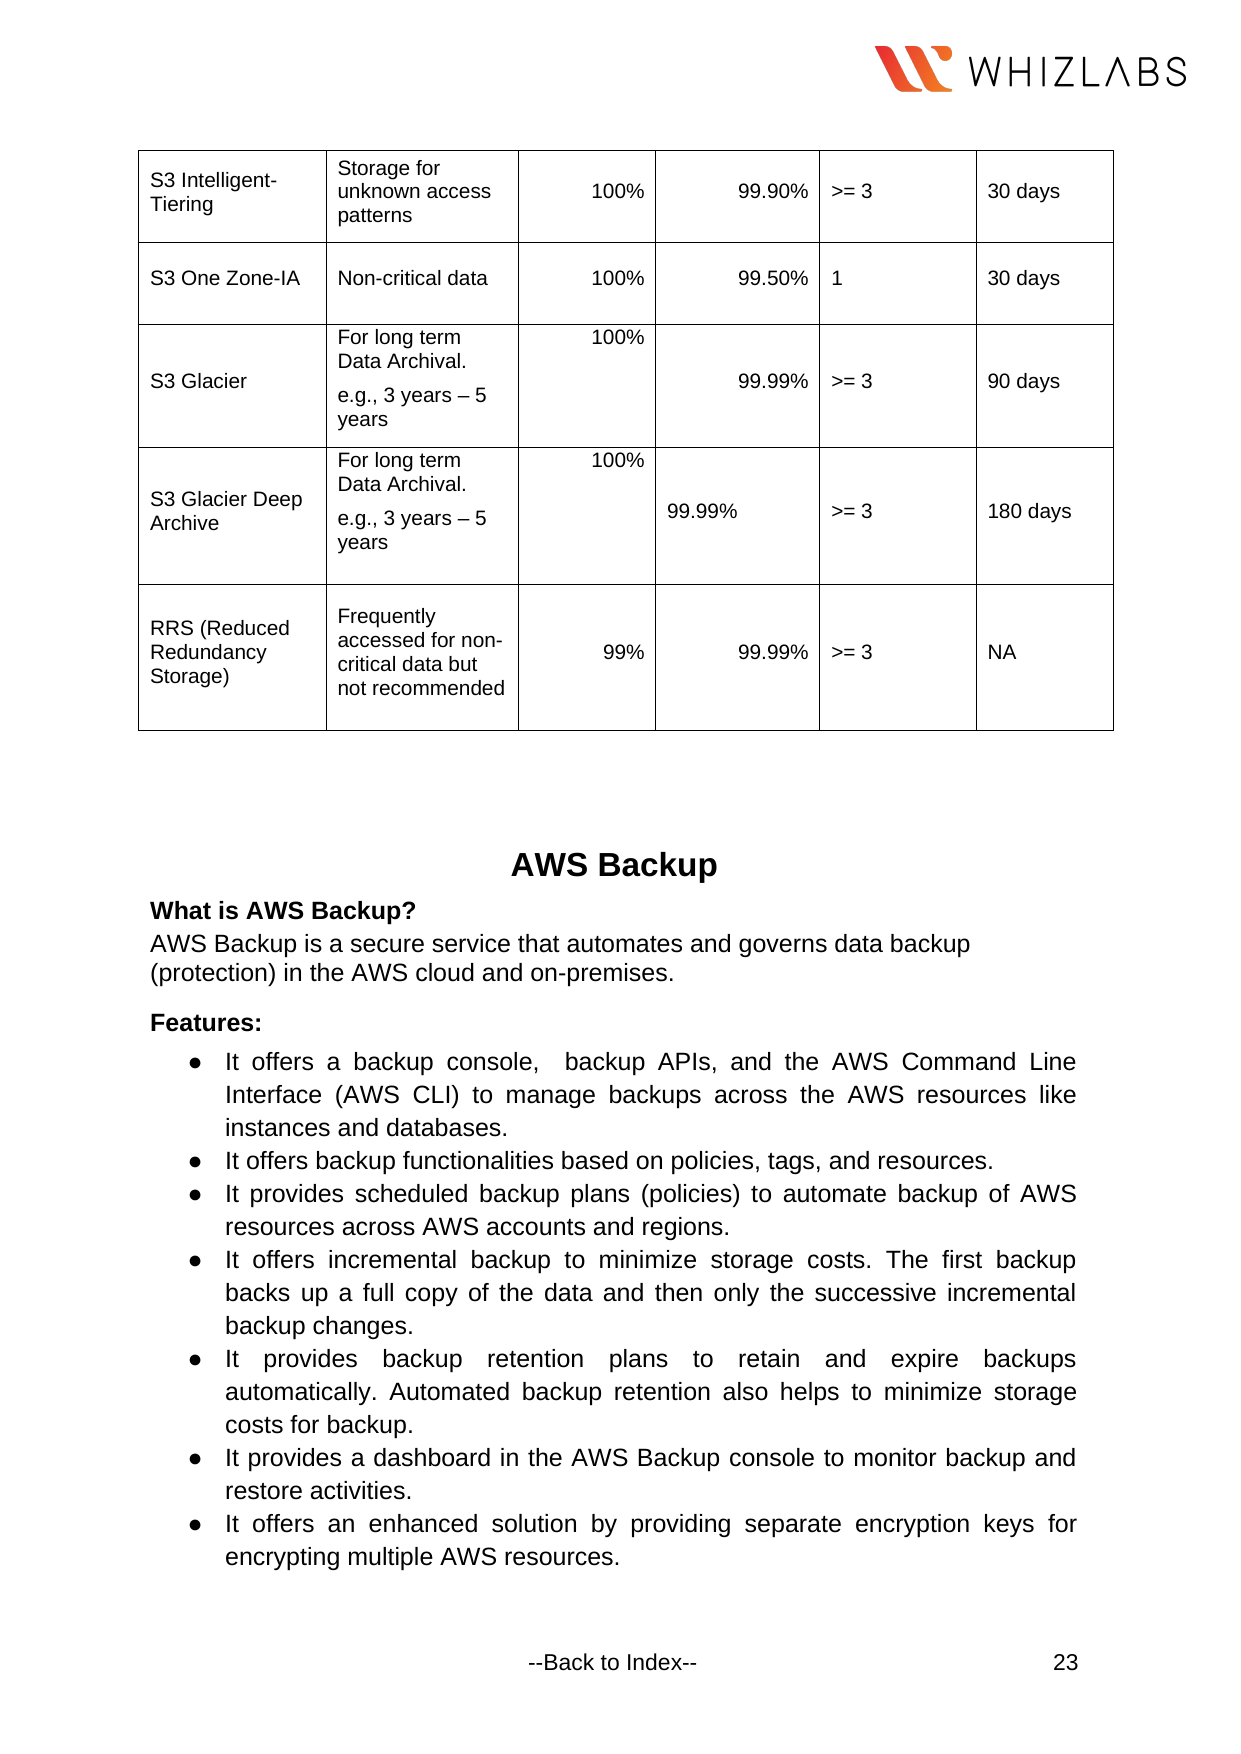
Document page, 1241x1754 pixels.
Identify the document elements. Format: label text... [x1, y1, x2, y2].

text What is AWS Backup? [150, 896, 1078, 925]
list It provides a dashboard in the AWS Backup console to monitor backup and restore activities. [187, 1443, 1078, 1505]
table_cell Storage for unknown access patterns [327, 151, 518, 242]
table_cell For long term Data Archival. e.g., 3 years – 5 years [327, 325, 518, 447]
table_cell 99% [519, 585, 655, 729]
table_cell S3 Glacier Deep Archive [139, 448, 326, 584]
list It provides backup retention plans to retain and expire backups automatically. Automated backup retention also helps to minimize storage costs for backup. [187, 1344, 1078, 1439]
table_cell For long term Data Archival. e.g., 3 years – 5 years [327, 448, 518, 584]
table_cell 99.99% [656, 448, 819, 584]
table_cell RRS (Reduced Redundancy Storage) [139, 585, 326, 729]
list It offers incremental backup to minimize storage costs. The first backup backs up a full copy of the data and then only the successive incremental backup changes. [187, 1245, 1078, 1339]
table_cell 99.99% [656, 325, 819, 447]
list It offers an enhanced solution by providing separate encryption keys for encrypting multiple AWS resources. [187, 1509, 1078, 1571]
picture [868, 37, 1191, 99]
table_cell 100% [519, 243, 655, 323]
table_cell 100% [519, 448, 655, 584]
table_cell S3 One Zone-IA [139, 243, 326, 323]
table_cell 90 days [977, 325, 1113, 447]
table_cell 180 days [977, 448, 1113, 584]
table_cell Non-critical data [327, 243, 518, 323]
table_cell >= 3 [820, 325, 976, 447]
list It offers a backup console, backup APIs, and the AWS Command Line Interface (AWS CLI) to manage backups across the AWS resources like instances and databases. [187, 1047, 1078, 1141]
table_cell S3 Glacier [139, 325, 326, 447]
table_cell 100% [519, 151, 655, 242]
text AWS Backup is a secure service that automates and governs data backup (protection) in the AWS cloud and on-premises. [150, 929, 1078, 987]
list It provides scheduled backup plans (policies) to automate backup of AWS resources across AWS accounts and regions. [187, 1179, 1078, 1241]
subtitle AWS Backup [150, 845, 1078, 884]
table_cell 99.90% [656, 151, 819, 242]
table_cell >= 3 [820, 151, 976, 242]
text Features: [150, 1007, 1078, 1036]
table_cell >= 3 [820, 585, 976, 729]
table_cell S3 Intelligent-Tiering [139, 151, 326, 242]
table_cell 1 [820, 243, 976, 323]
table_cell 30 days [977, 151, 1113, 242]
table_cell >= 3 [820, 448, 976, 584]
list It offers backup functionalities based on policies, tags, and resources. [187, 1146, 1078, 1174]
table_cell 30 days [977, 243, 1113, 323]
table_cell 100% [519, 325, 655, 447]
table_cell 99.50% [656, 243, 819, 323]
table_cell 99.99% [656, 585, 819, 729]
table_cell Frequently accessed for non-critical data but not recommended [327, 585, 518, 729]
table_cell NA [977, 585, 1113, 729]
